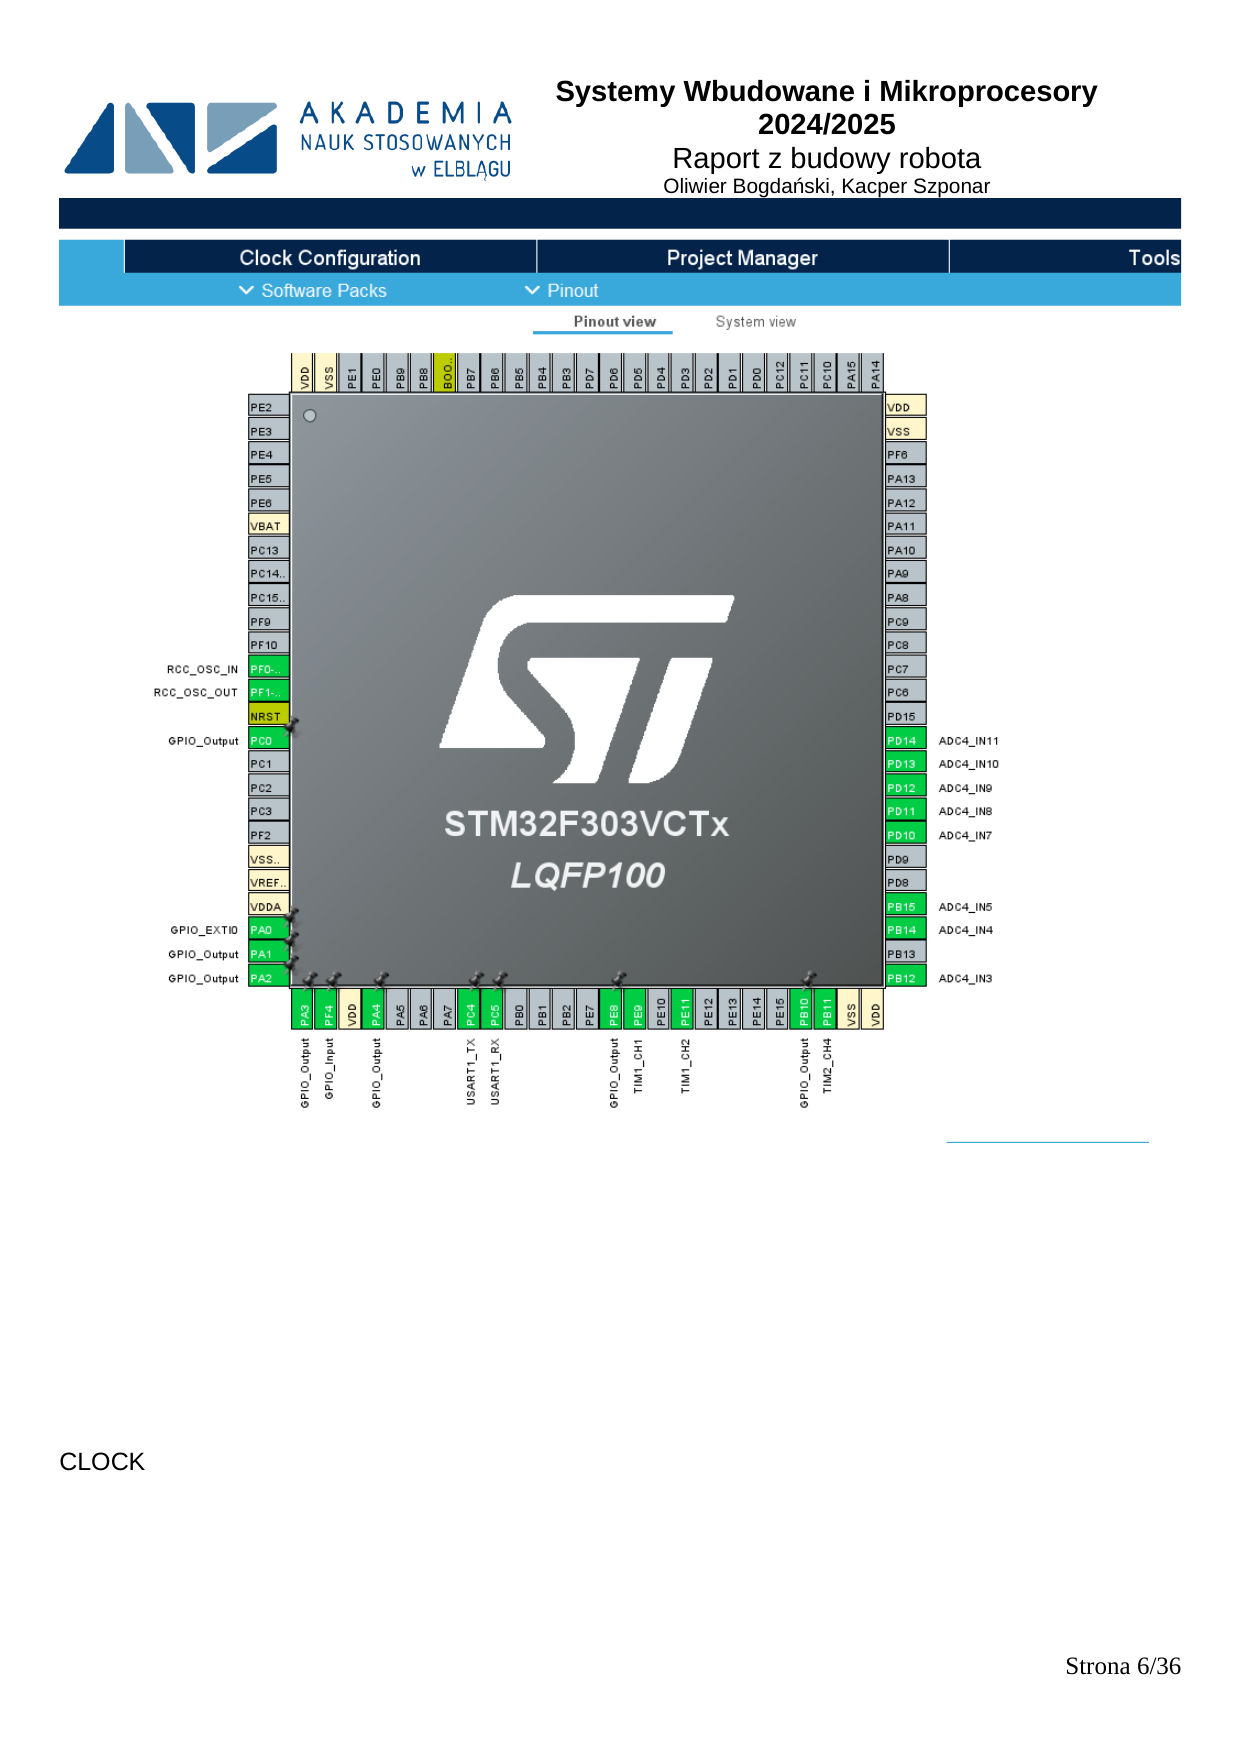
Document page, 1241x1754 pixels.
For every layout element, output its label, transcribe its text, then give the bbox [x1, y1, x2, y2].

picture [63, 100, 515, 181]
text CLOCK [59, 1447, 1181, 1476]
picture [59, 198, 1182, 1143]
